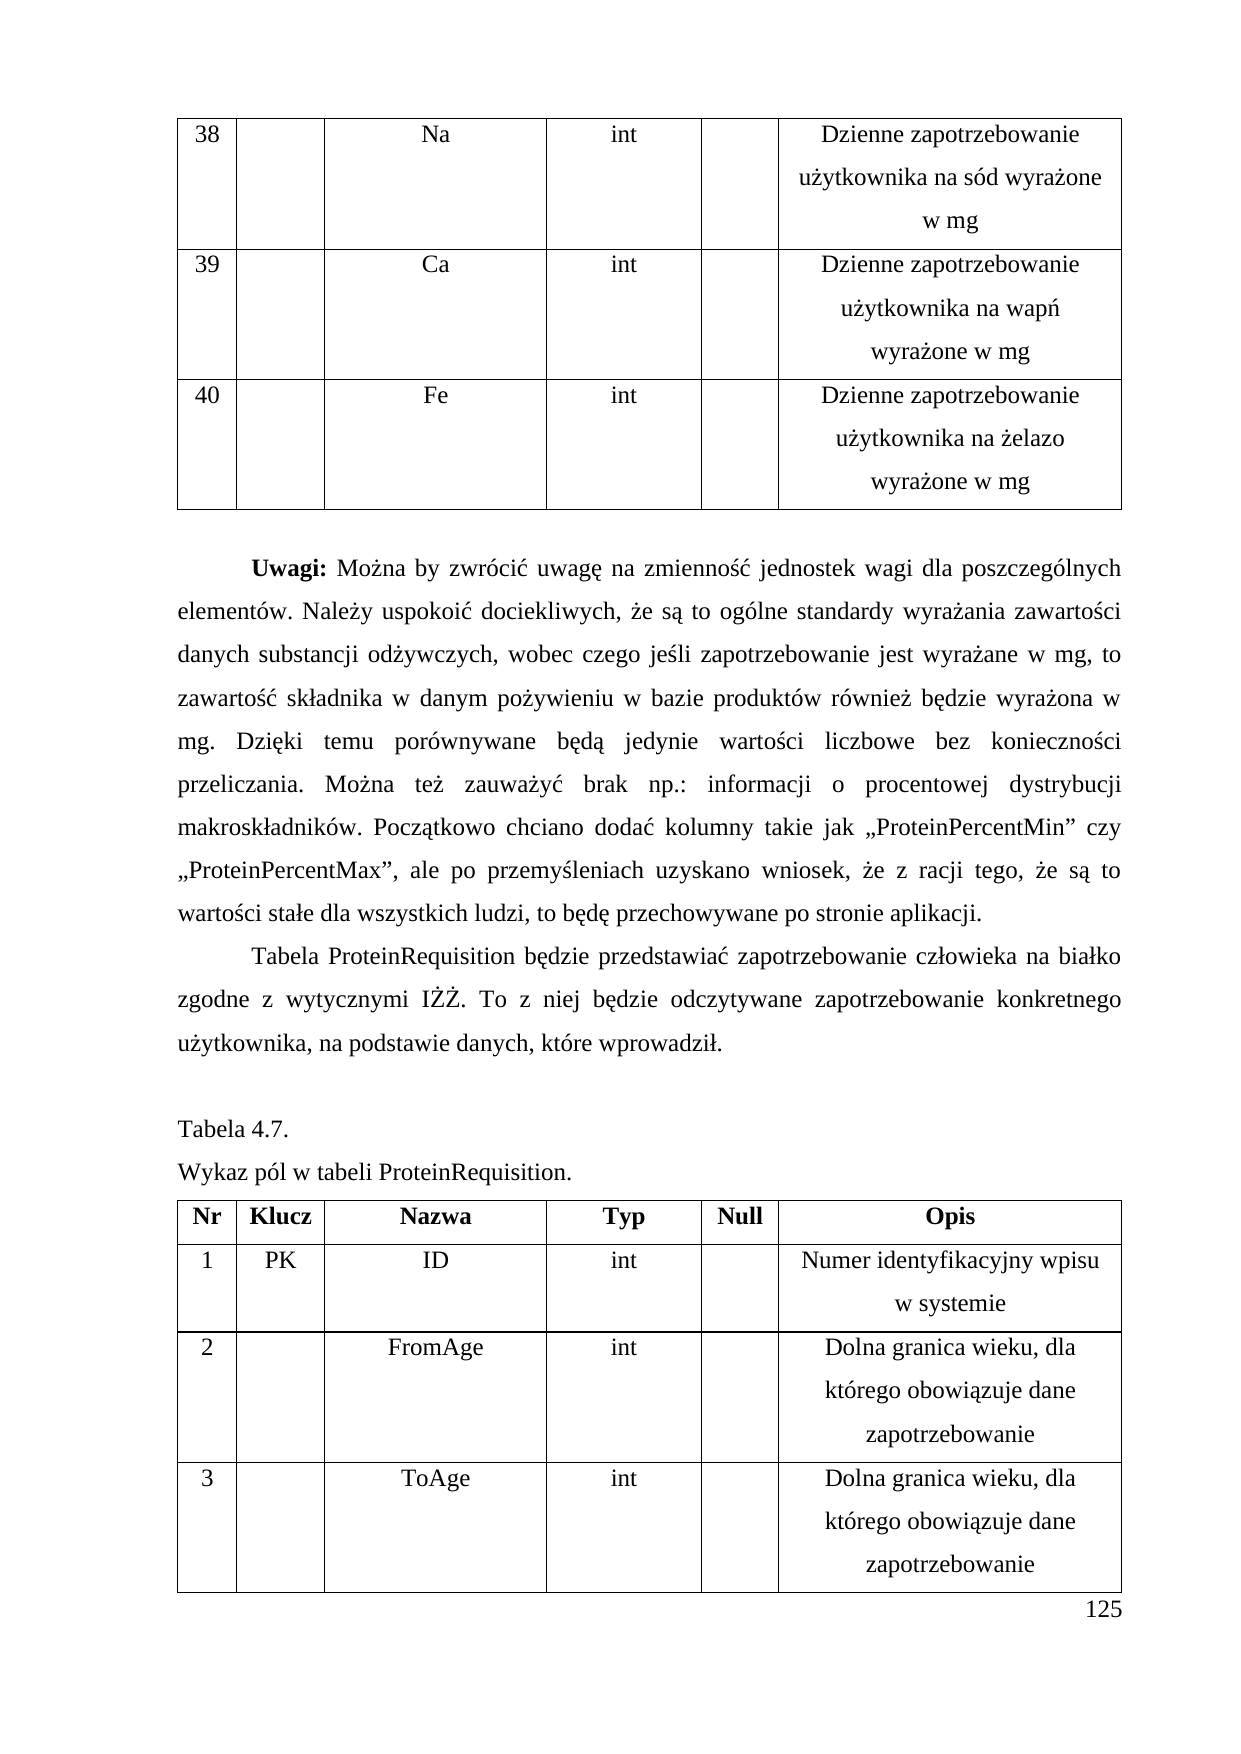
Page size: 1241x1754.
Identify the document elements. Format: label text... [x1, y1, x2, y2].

table_cell FromAge [325, 1333, 546, 1462]
table_cell [702, 380, 778, 509]
text Uwagi: Można by zwrócić uwagę na zmienność jednostek wagi dla poszczególnych elementów. Należy uspokoić dociekliwych, że są to ogólne standardy wyrażania zawartości danych substancji odżywczych, wobec czego jeśli zapotrzebowanie jest wyrażane w mg, to zawartość składnika w danym pożywieniu w bazie produktów również będzie wyrażona w mg. Dzięki temu porównywane będą jedynie wartości liczbowe bez konieczności przeliczania. Można też zauważyć brak np.: informacji o procentowej dystrybucji makroskładników. Początkowo chciano dodać kolumny takie jak „ProteinPercentMin” czy „ProteinPercentMax”, ale po przemyśleniach uzyskano wniosek, że z racji tego, że są to wartości stałe dla wszystkich ludzi, to będę przechowywane po stronie aplikacji. [177, 553, 1122, 927]
table_cell PK [237, 1245, 324, 1331]
text Tabela 4.7. [177, 1114, 1122, 1143]
table_header Klucz [237, 1201, 324, 1244]
table_header Typ [547, 1201, 701, 1244]
table_header Opis [779, 1201, 1121, 1244]
table_cell [702, 1245, 778, 1331]
table_cell [702, 119, 778, 248]
table_cell int [547, 380, 701, 509]
table_cell int [547, 119, 701, 248]
table_cell 40 [178, 380, 236, 509]
table_cell [237, 1463, 324, 1592]
table_cell int [547, 1245, 701, 1331]
table_cell 2 [178, 1333, 236, 1462]
table_cell Ca [325, 250, 546, 379]
table_cell [237, 119, 324, 248]
table_cell 1 [178, 1245, 236, 1331]
table_cell Numer identyfikacyjny wpisu w systemie [779, 1245, 1121, 1331]
table_header Null [702, 1201, 778, 1244]
table_cell int [547, 1463, 701, 1592]
table_cell 39 [178, 250, 236, 379]
table_cell Dzienne zapotrzebowanie użytkownika na sód wyrażone w mg [779, 119, 1121, 248]
table_cell Fe [325, 380, 546, 509]
table_cell Dzienne zapotrzebowanie użytkownika na żelazo wyrażone w mg [779, 380, 1121, 509]
table_cell [702, 1463, 778, 1592]
table_cell [237, 1333, 324, 1462]
table_cell Dolna granica wieku, dla którego obowiązuje dane zapotrzebowanie [779, 1333, 1121, 1462]
table_cell Dolna granica wieku, dla którego obowiązuje dane zapotrzebowanie [779, 1463, 1121, 1592]
table_header Nr [178, 1201, 236, 1244]
table_cell Dzienne zapotrzebowanie użytkownika na wapń wyrażone w mg [779, 250, 1121, 379]
table_cell ID [325, 1245, 546, 1331]
table_cell ToAge [325, 1463, 546, 1592]
table_cell int [547, 250, 701, 379]
table_header Nazwa [325, 1201, 546, 1244]
table_cell [702, 250, 778, 379]
table_cell Na [325, 119, 546, 248]
table_cell [702, 1333, 778, 1462]
table_cell 3 [178, 1463, 236, 1592]
text Wykaz pól w tabeli ProteinRequisition. [177, 1157, 1122, 1186]
text Tabela ProteinRequisition będzie przedstawiać zapotrzebowanie człowieka na białko zgodne z wytycznymi IŻŻ. To z niej będzie odczytywane zapotrzebowanie konkretnego użytkownika, na podstawie danych, które wprowadził. [177, 941, 1122, 1056]
table_cell [237, 250, 324, 379]
table_cell 38 [178, 119, 236, 248]
table_cell int [547, 1333, 701, 1462]
table_cell [237, 380, 324, 509]
